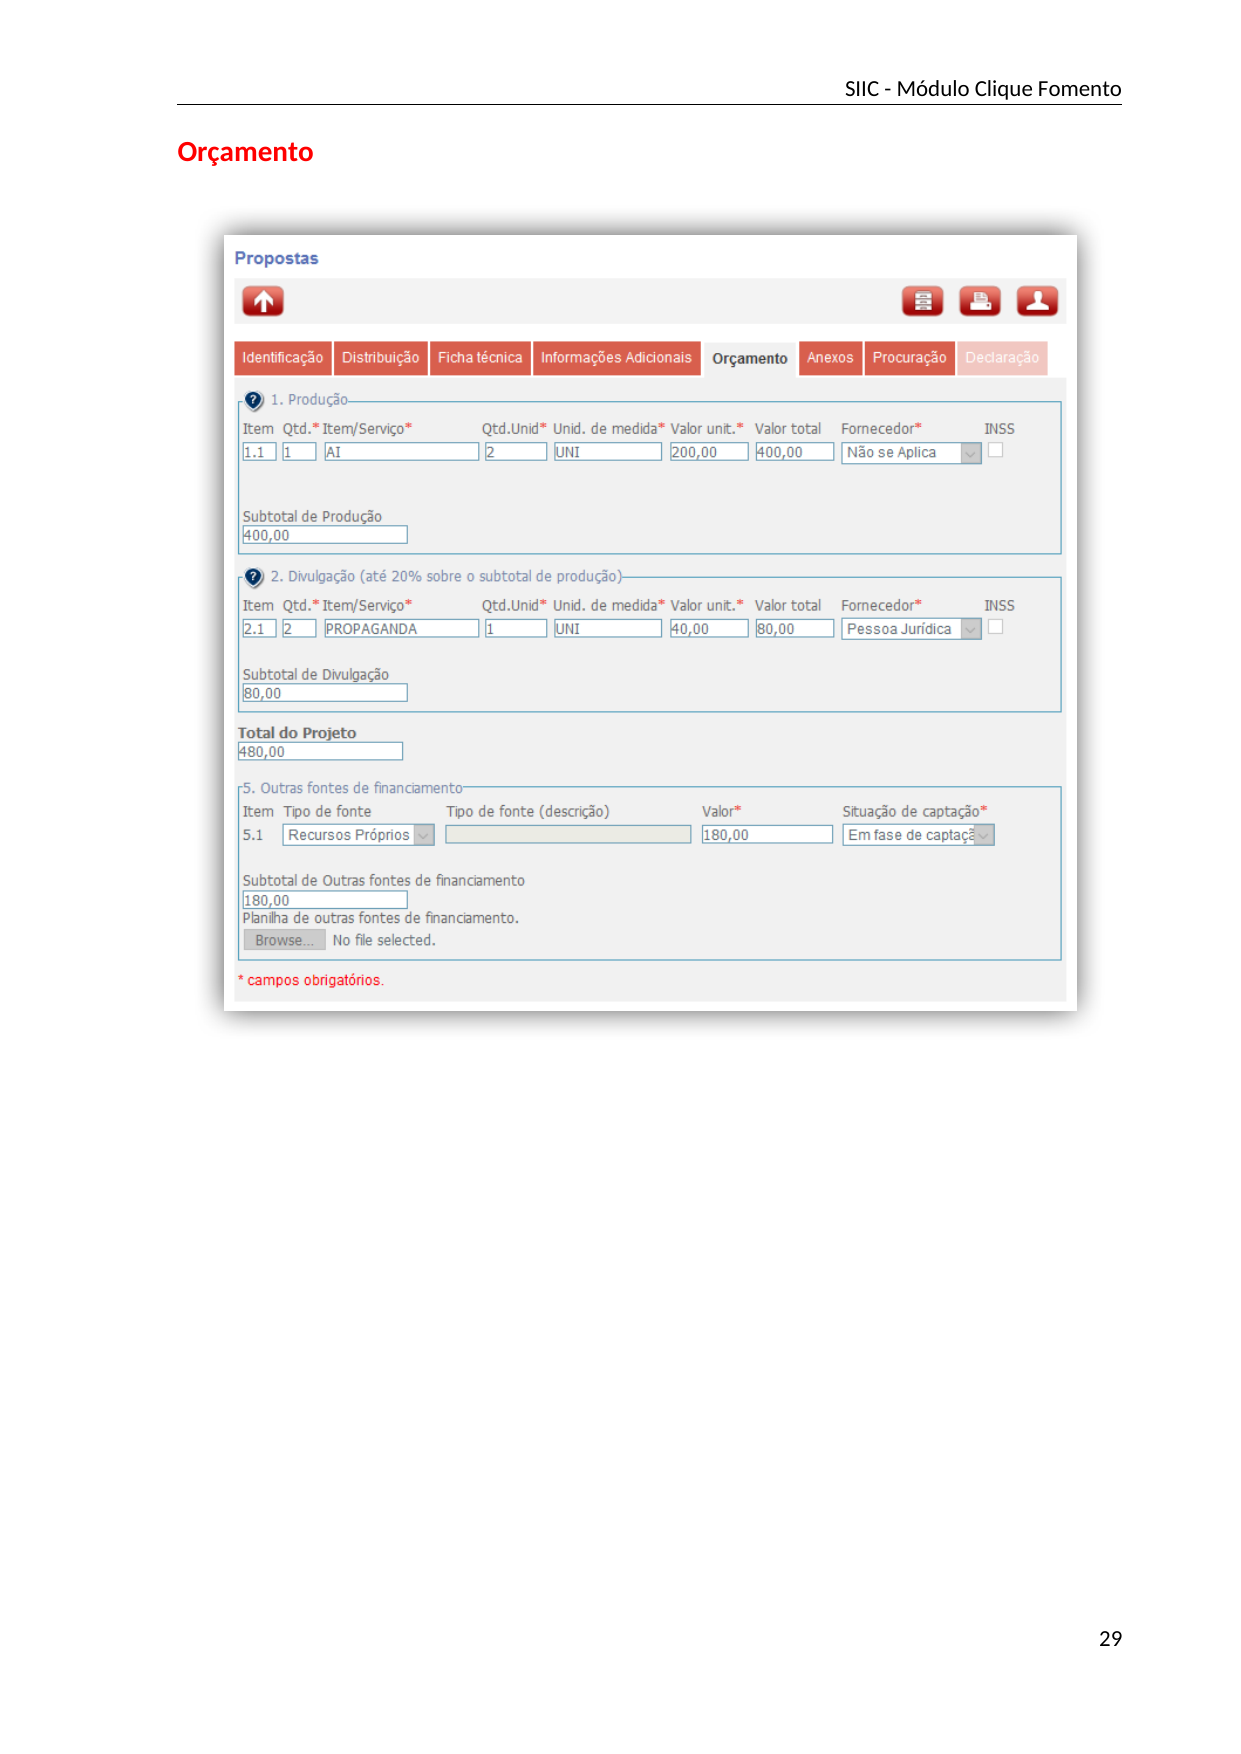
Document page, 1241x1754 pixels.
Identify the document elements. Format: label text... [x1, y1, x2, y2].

picture [224, 235, 1077, 1011]
list Orçamento [177, 133, 1122, 168]
